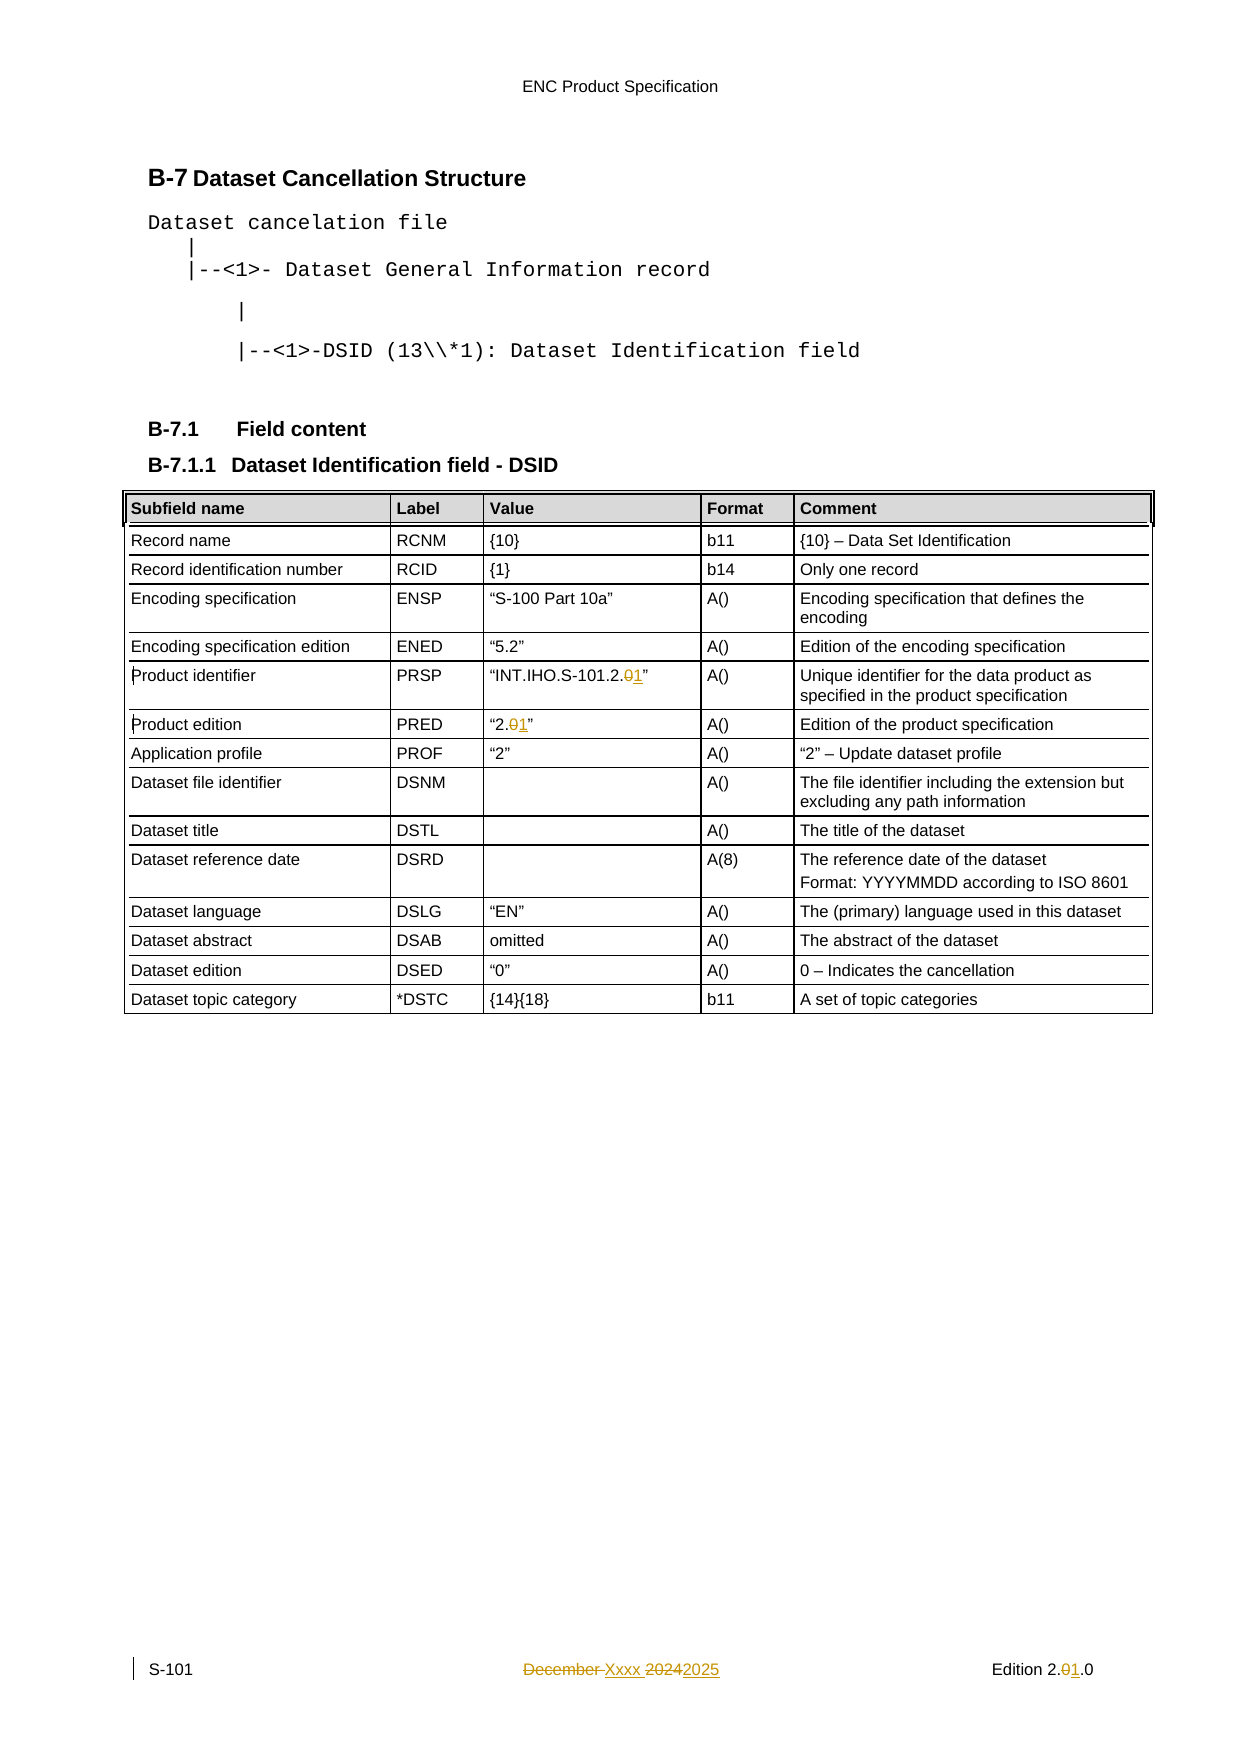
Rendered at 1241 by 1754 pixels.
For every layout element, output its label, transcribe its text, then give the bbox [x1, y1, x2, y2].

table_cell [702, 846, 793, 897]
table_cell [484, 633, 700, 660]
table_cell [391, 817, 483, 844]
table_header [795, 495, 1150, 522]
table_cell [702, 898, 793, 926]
text | [148, 236, 1094, 259]
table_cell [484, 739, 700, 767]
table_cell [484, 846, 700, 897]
text |--<1>-DSID (13\\*1): Dataset Identification field [148, 340, 1094, 364]
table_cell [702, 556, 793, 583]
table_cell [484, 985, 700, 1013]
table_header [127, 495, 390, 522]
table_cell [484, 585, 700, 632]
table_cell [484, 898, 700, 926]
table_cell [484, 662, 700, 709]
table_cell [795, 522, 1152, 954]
list Field content [148, 417, 1094, 441]
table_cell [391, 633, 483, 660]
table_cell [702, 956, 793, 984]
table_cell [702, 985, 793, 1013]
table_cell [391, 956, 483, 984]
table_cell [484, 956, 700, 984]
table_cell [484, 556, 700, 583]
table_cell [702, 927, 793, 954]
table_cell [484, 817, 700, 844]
text |--<1>- Dataset General Information record [148, 259, 1094, 283]
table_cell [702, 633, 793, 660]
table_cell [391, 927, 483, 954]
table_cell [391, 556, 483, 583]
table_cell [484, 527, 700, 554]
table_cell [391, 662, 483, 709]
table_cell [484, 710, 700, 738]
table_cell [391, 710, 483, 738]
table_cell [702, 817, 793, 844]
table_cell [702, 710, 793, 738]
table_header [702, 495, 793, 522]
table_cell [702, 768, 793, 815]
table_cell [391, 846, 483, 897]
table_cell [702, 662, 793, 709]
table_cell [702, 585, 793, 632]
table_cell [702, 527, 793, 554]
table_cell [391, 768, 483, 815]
text Dataset cancelation file [148, 212, 1094, 236]
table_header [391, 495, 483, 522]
list Dataset Cancellation Structure [148, 162, 1094, 191]
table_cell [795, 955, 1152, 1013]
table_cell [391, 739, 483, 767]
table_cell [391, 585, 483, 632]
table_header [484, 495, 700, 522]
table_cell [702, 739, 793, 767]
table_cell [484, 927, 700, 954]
text | [148, 300, 1094, 323]
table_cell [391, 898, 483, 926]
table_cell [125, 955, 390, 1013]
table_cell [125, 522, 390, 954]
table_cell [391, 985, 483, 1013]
list Dataset Identification field - DSID [148, 453, 1094, 477]
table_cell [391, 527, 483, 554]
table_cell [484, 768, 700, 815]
